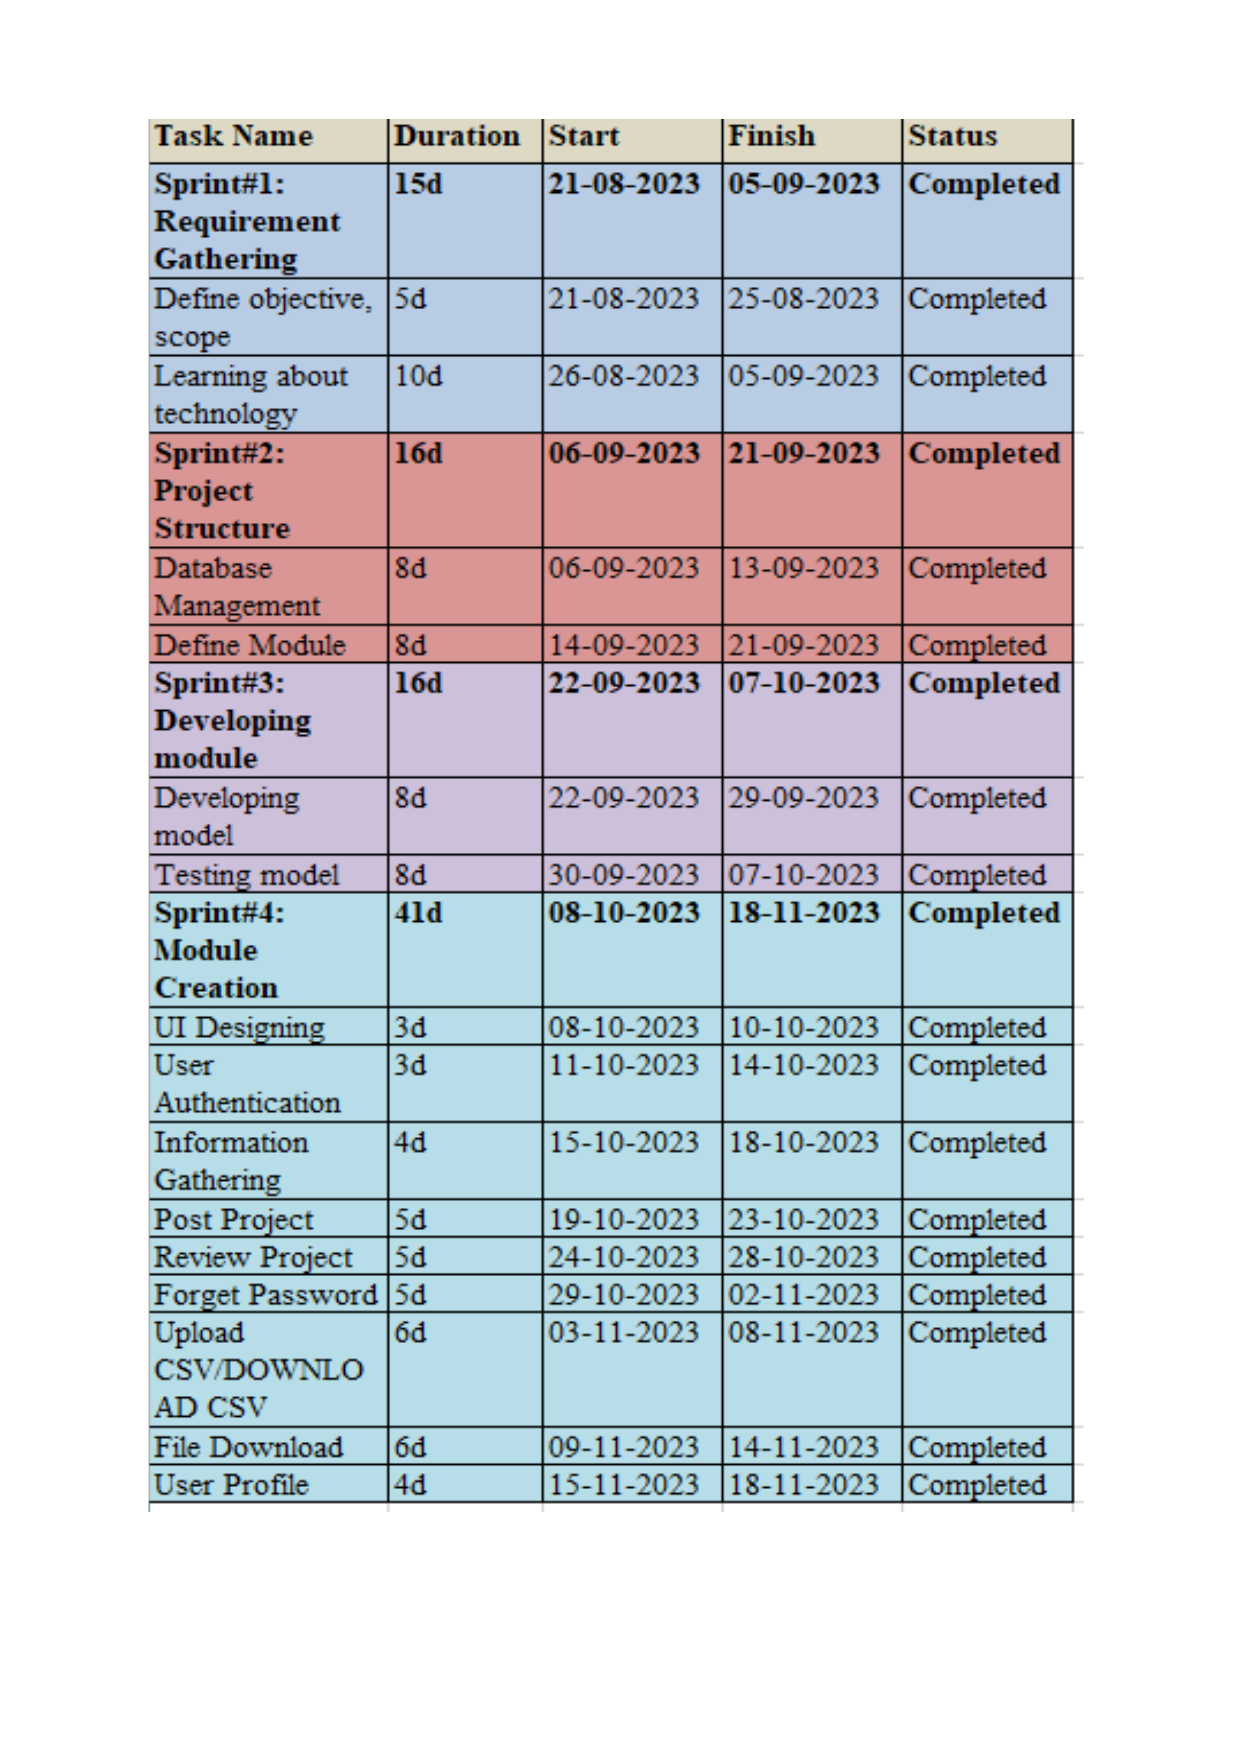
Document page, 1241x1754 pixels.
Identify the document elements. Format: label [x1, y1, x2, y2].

picture [148, 119, 1084, 1512]
